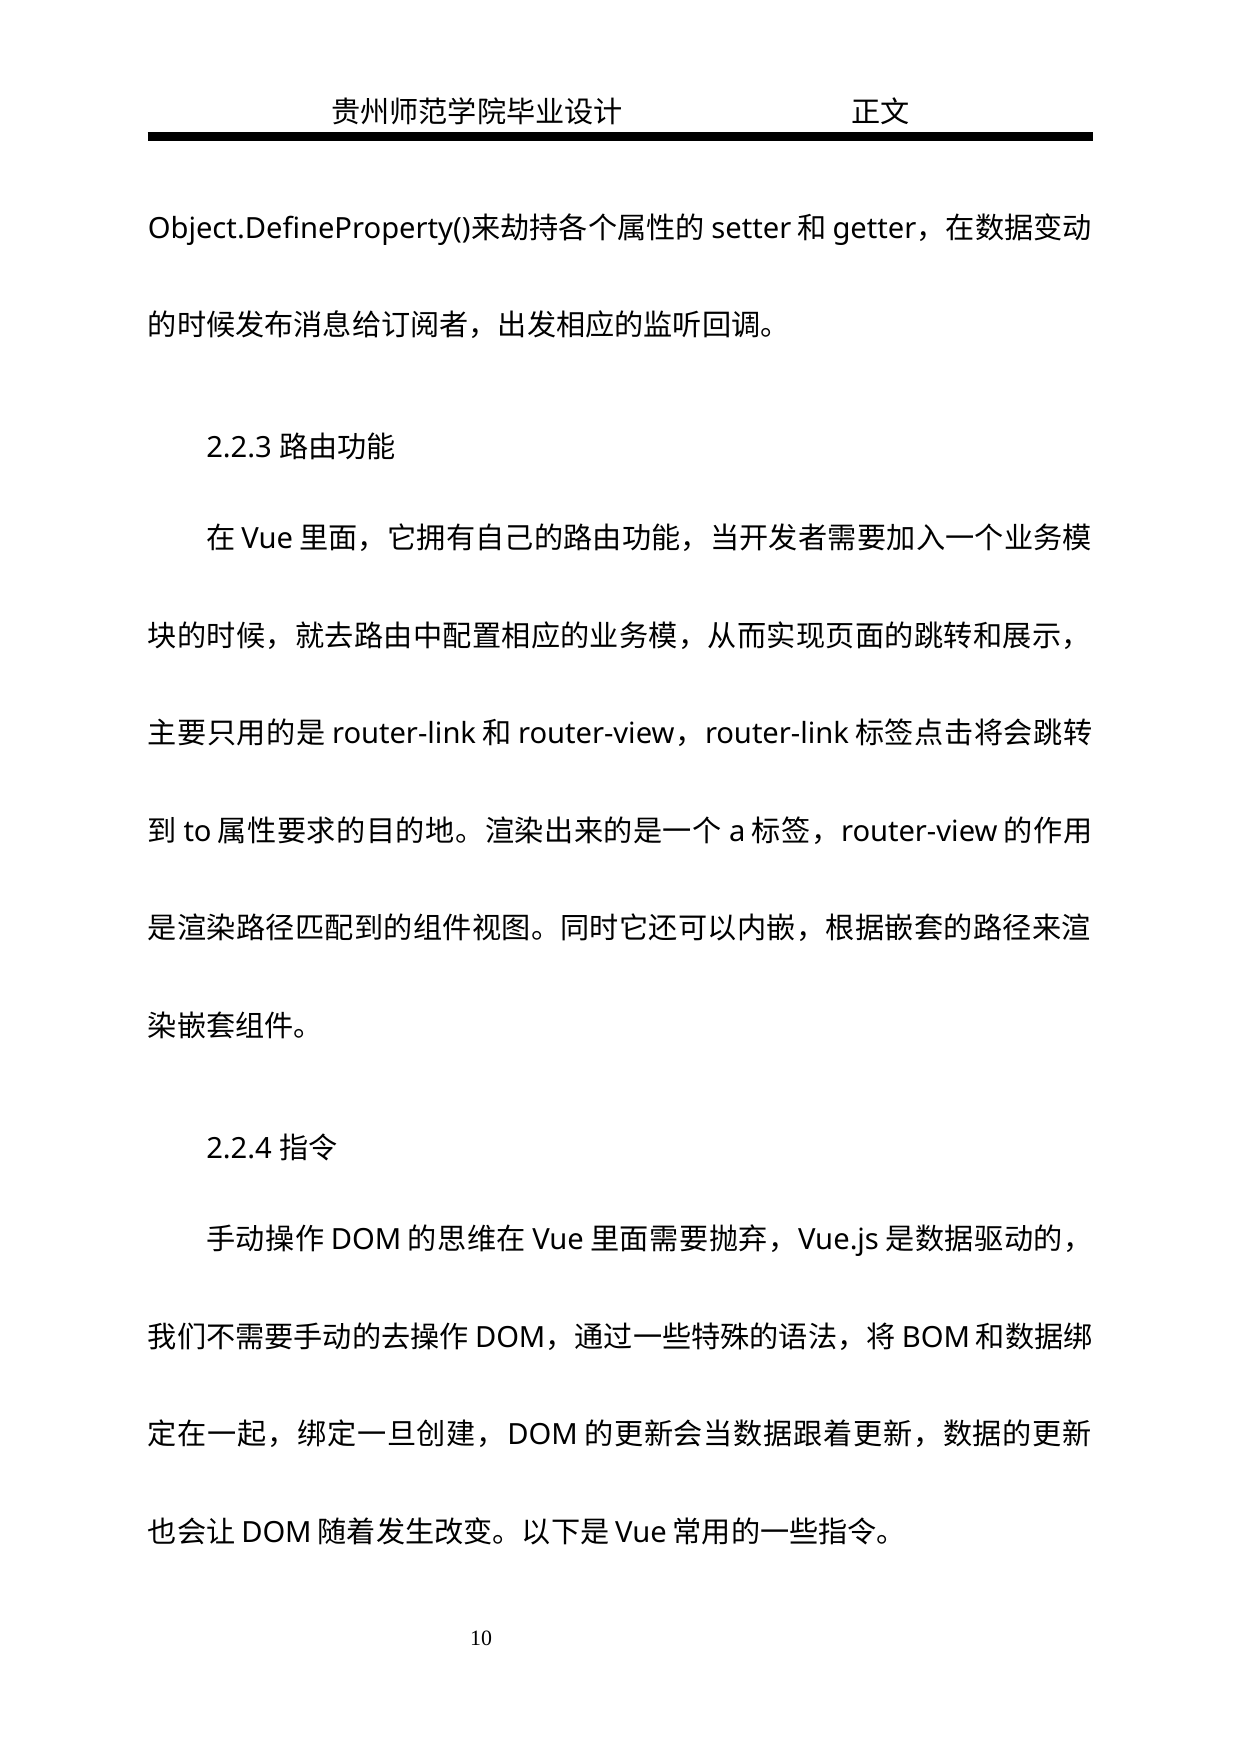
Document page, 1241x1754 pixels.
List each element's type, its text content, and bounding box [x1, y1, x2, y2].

text 路由功能 [148, 427, 1092, 466]
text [148, 193, 1092, 355]
text 指令 [148, 1127, 1092, 1167]
text 手动操作DOM的思维在Vue里面需要抛弃，Vue.js是数据驱动的，我们不需要手动的去操作DOM，通过一些特殊的语法，将BOM和数据绑定在一起，绑定一旦创建，DOM的更新会当数据跟着更新，数据的更新也会让DOM随着发生改变。以下是Vue常用的一些指令。 [148, 1204, 1092, 1562]
text 在Vue里面，它拥有自己的路由功能，当开发者需要加入一个业务模块的时候，就去路由中配置相应的业务模，从而实现页面的跳转和展示，主要只用的是router-link和router-view，router-link标签点击将会跳转到to属性要求的目的地。渲染出来的是一个a标签，router-view的作用是渲染路径匹配到的组件视图。同时它还可以内嵌，根据嵌套的路径来渲染嵌套组件。 [148, 504, 1092, 1056]
